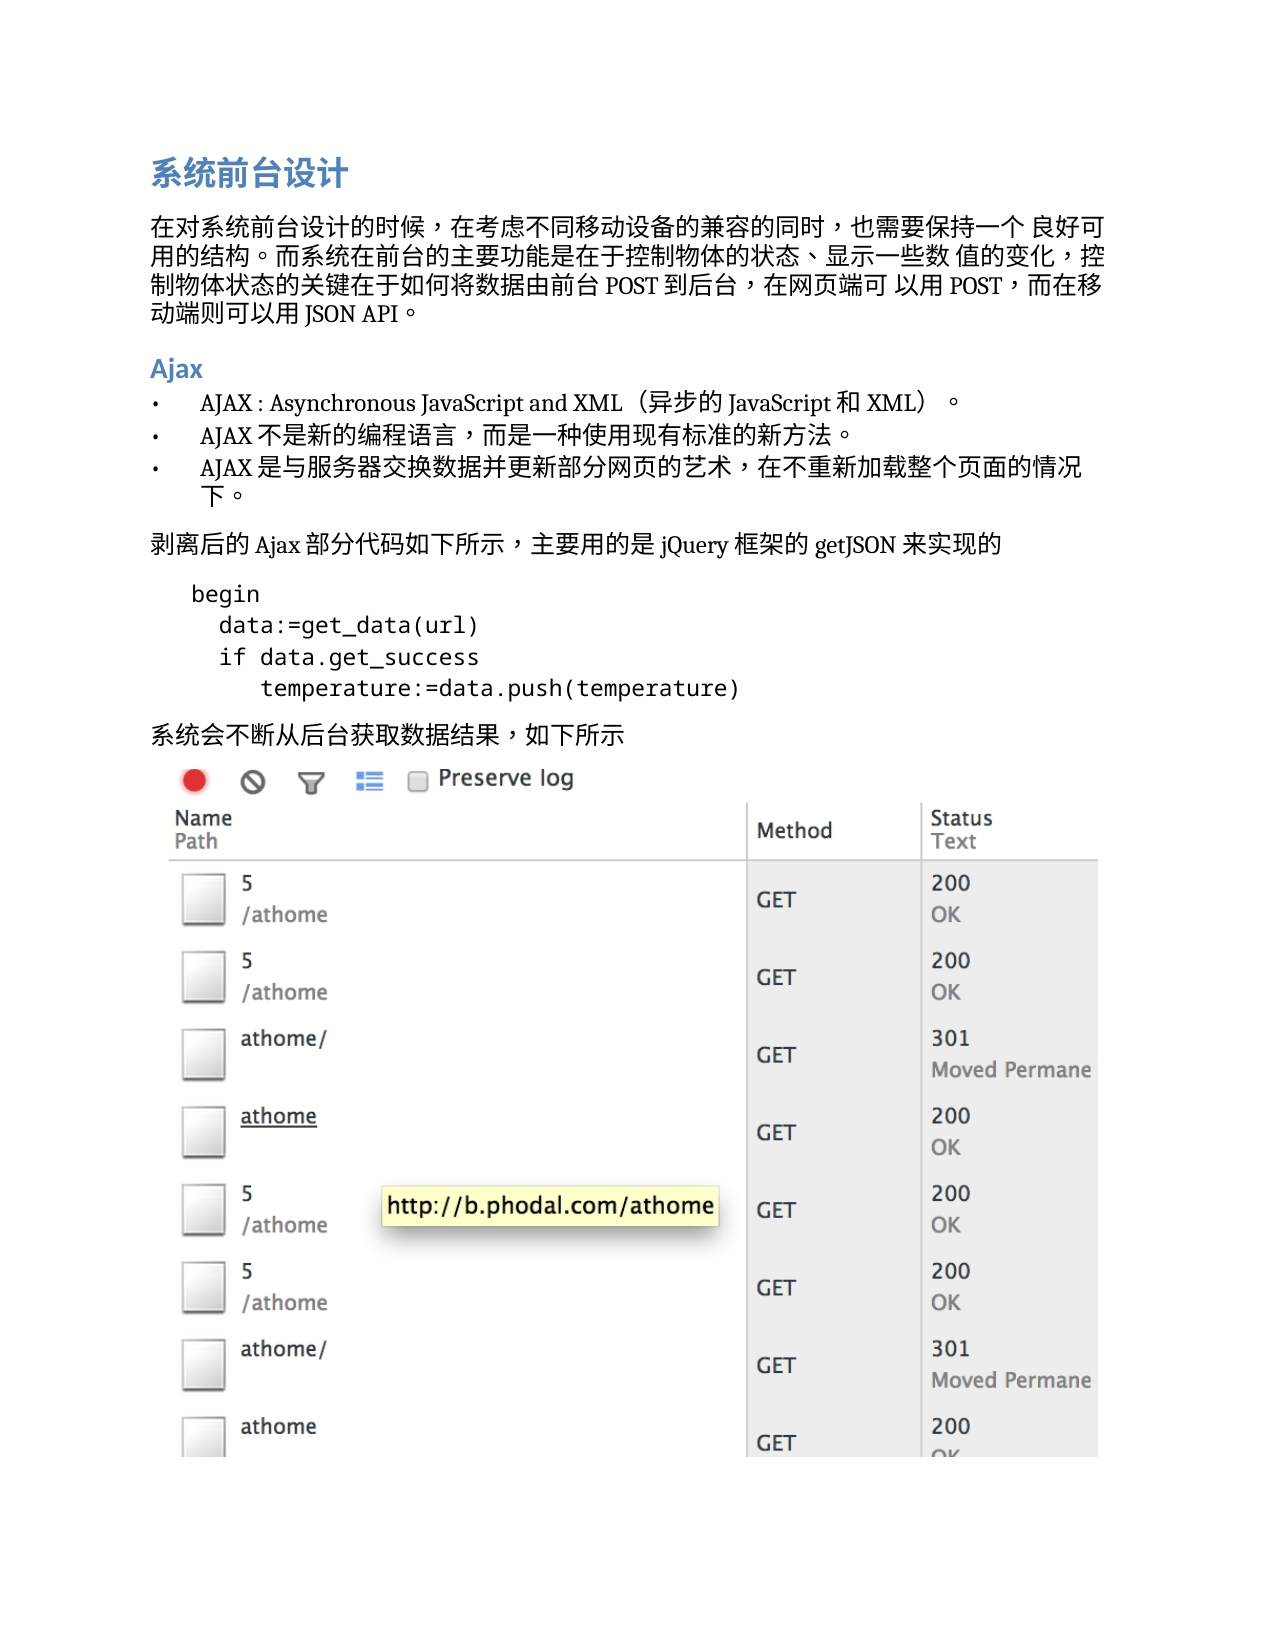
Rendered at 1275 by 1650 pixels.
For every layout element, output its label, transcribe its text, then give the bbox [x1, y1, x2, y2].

list AJAX 是与服务器交换数据并更新部分网页的艺术，在不重新加载整个页面的情况下。 [150, 454, 1125, 512]
text 系统会不断从后台获取数据结果，如下所示 [150, 722, 1125, 751]
text begin data:=get_data(url) if data.get_success temperature:=data.push(temperature) [150, 578, 1125, 703]
text 在对系统前台设计的时候，在考虑不同移动设备的兼容的同时，也需要保持一个 良好可用的结构。而系统在前台的主要功能是在于控制物体的状态、显示一些数 值的变化，控制物体状态的关键在于如何将数据由前台POST到后台，在网页端可 以用POST，而在移动端则可以用JSON API。 [150, 214, 1125, 329]
list AJAX : Asynchronous JavaScript and XML（异步的 JavaScript 和 XML）。 [150, 389, 1125, 418]
subtitle Ajax [150, 350, 1125, 386]
picture [168, 769, 1098, 1457]
subtitle 系统前台设计 [150, 150, 1125, 195]
text 剥离后的Ajax部分代码如下所示，主要用的是 jQuery 框架的 getJSON 来实现的 [150, 531, 1125, 559]
list AJAX 不是新的编程语言，而是一种使用现有标准的新方法。 [150, 422, 1125, 451]
